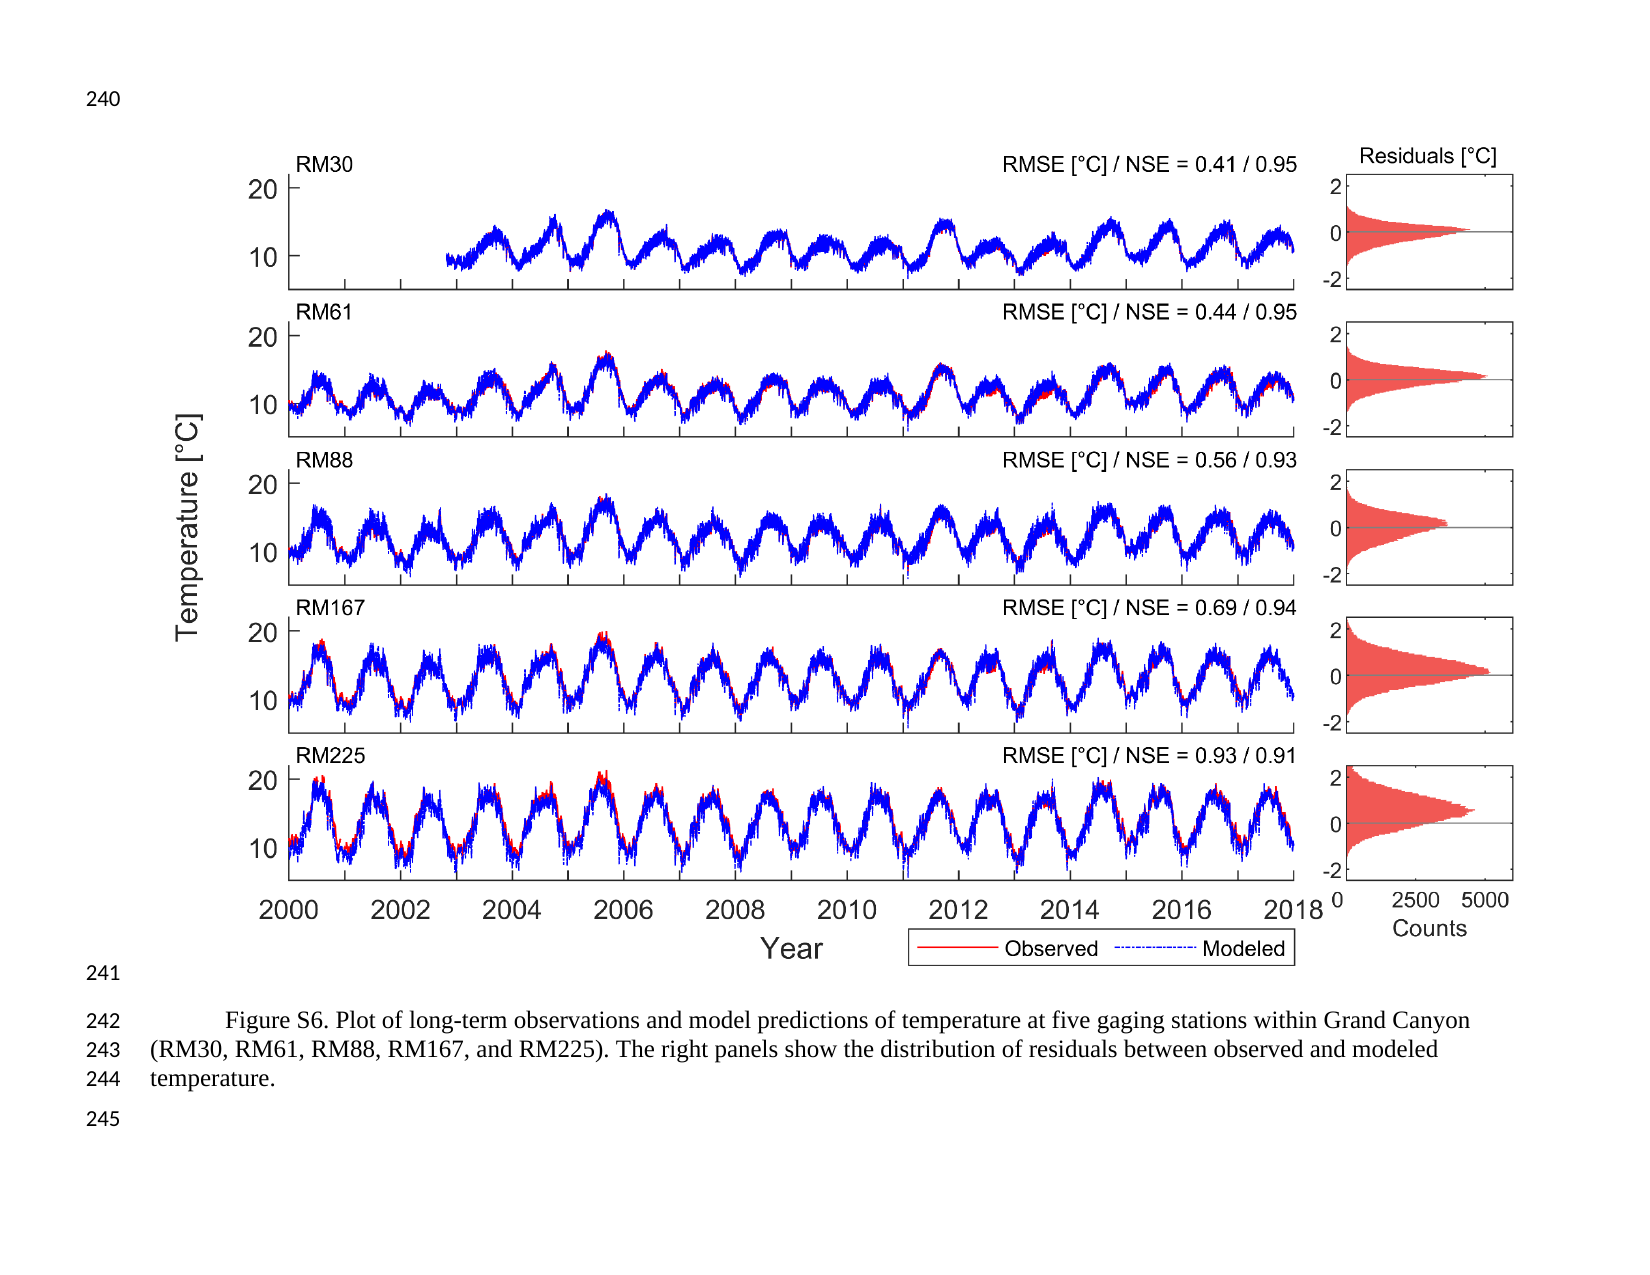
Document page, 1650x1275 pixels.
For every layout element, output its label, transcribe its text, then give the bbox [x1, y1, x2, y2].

subtitle Figure S6. Plot of long-term observations and model predictions of temperature at five gaging stations within Grand Canyon (RM30, RM61, RM88, RM167, and RM225). The right panels show the distribution of residuals between observed and modeled temperature. [150, 1005, 1500, 1092]
picture [150, 125, 1536, 981]
